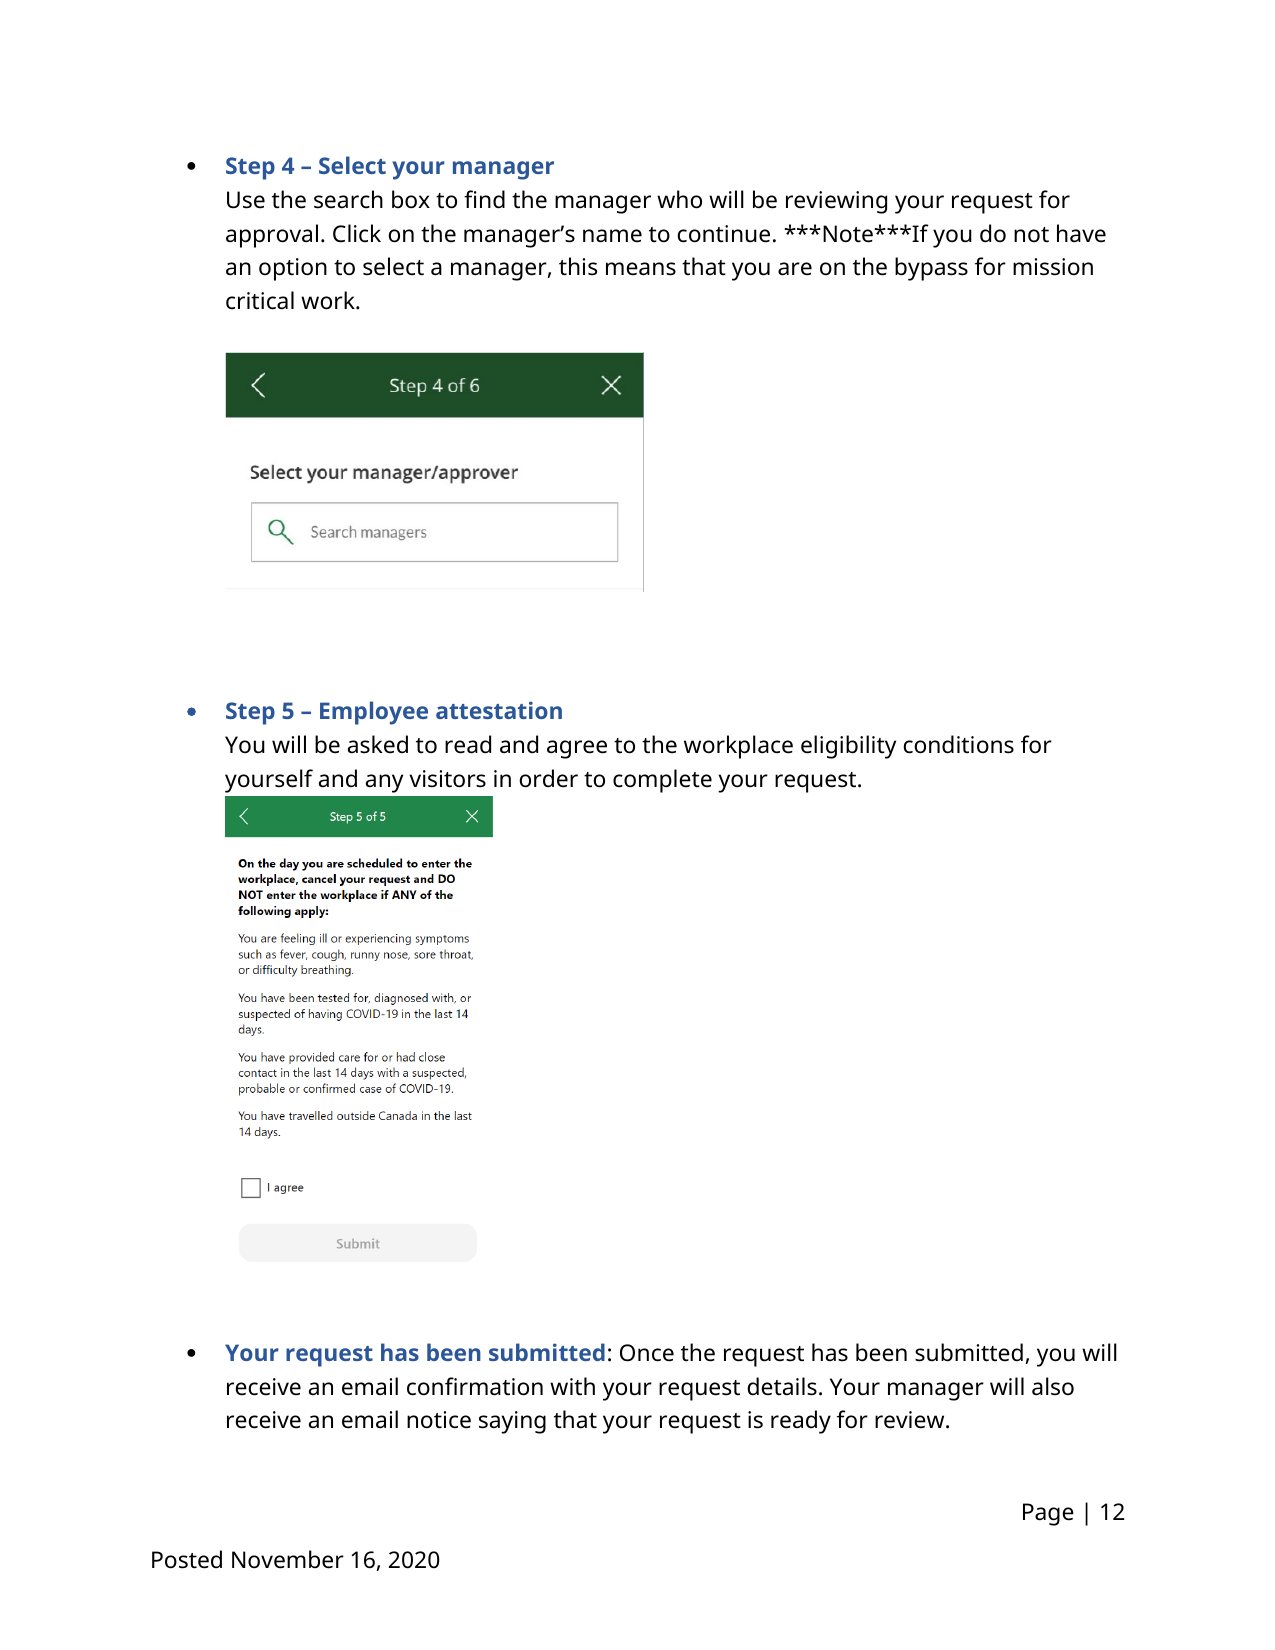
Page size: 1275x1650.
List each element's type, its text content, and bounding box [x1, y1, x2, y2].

list Step 5 – Employee attestation [187, 695, 1125, 727]
picture [225, 796, 498, 1269]
list Use the search box to find the manager who will be reviewing your request for approval. Click on the manager’s name to continue. ***Note***If you do not have an option to select a manager, this means that you are on the bypass for mission critical work. [225, 184, 1125, 316]
list Step 4 – Select your manager [187, 150, 1125, 181]
picture [225, 352, 644, 592]
list Your request has been submitted: Once the request has been submitted, you will receive an email confirmation with your request details. Your manager will also receive an email notice saying that your request is ready for review. [187, 1337, 1125, 1436]
list You will be asked to read and agree to the workplace eligibility conditions for yourself and any visitors in order to complete your request. [225, 729, 1125, 794]
